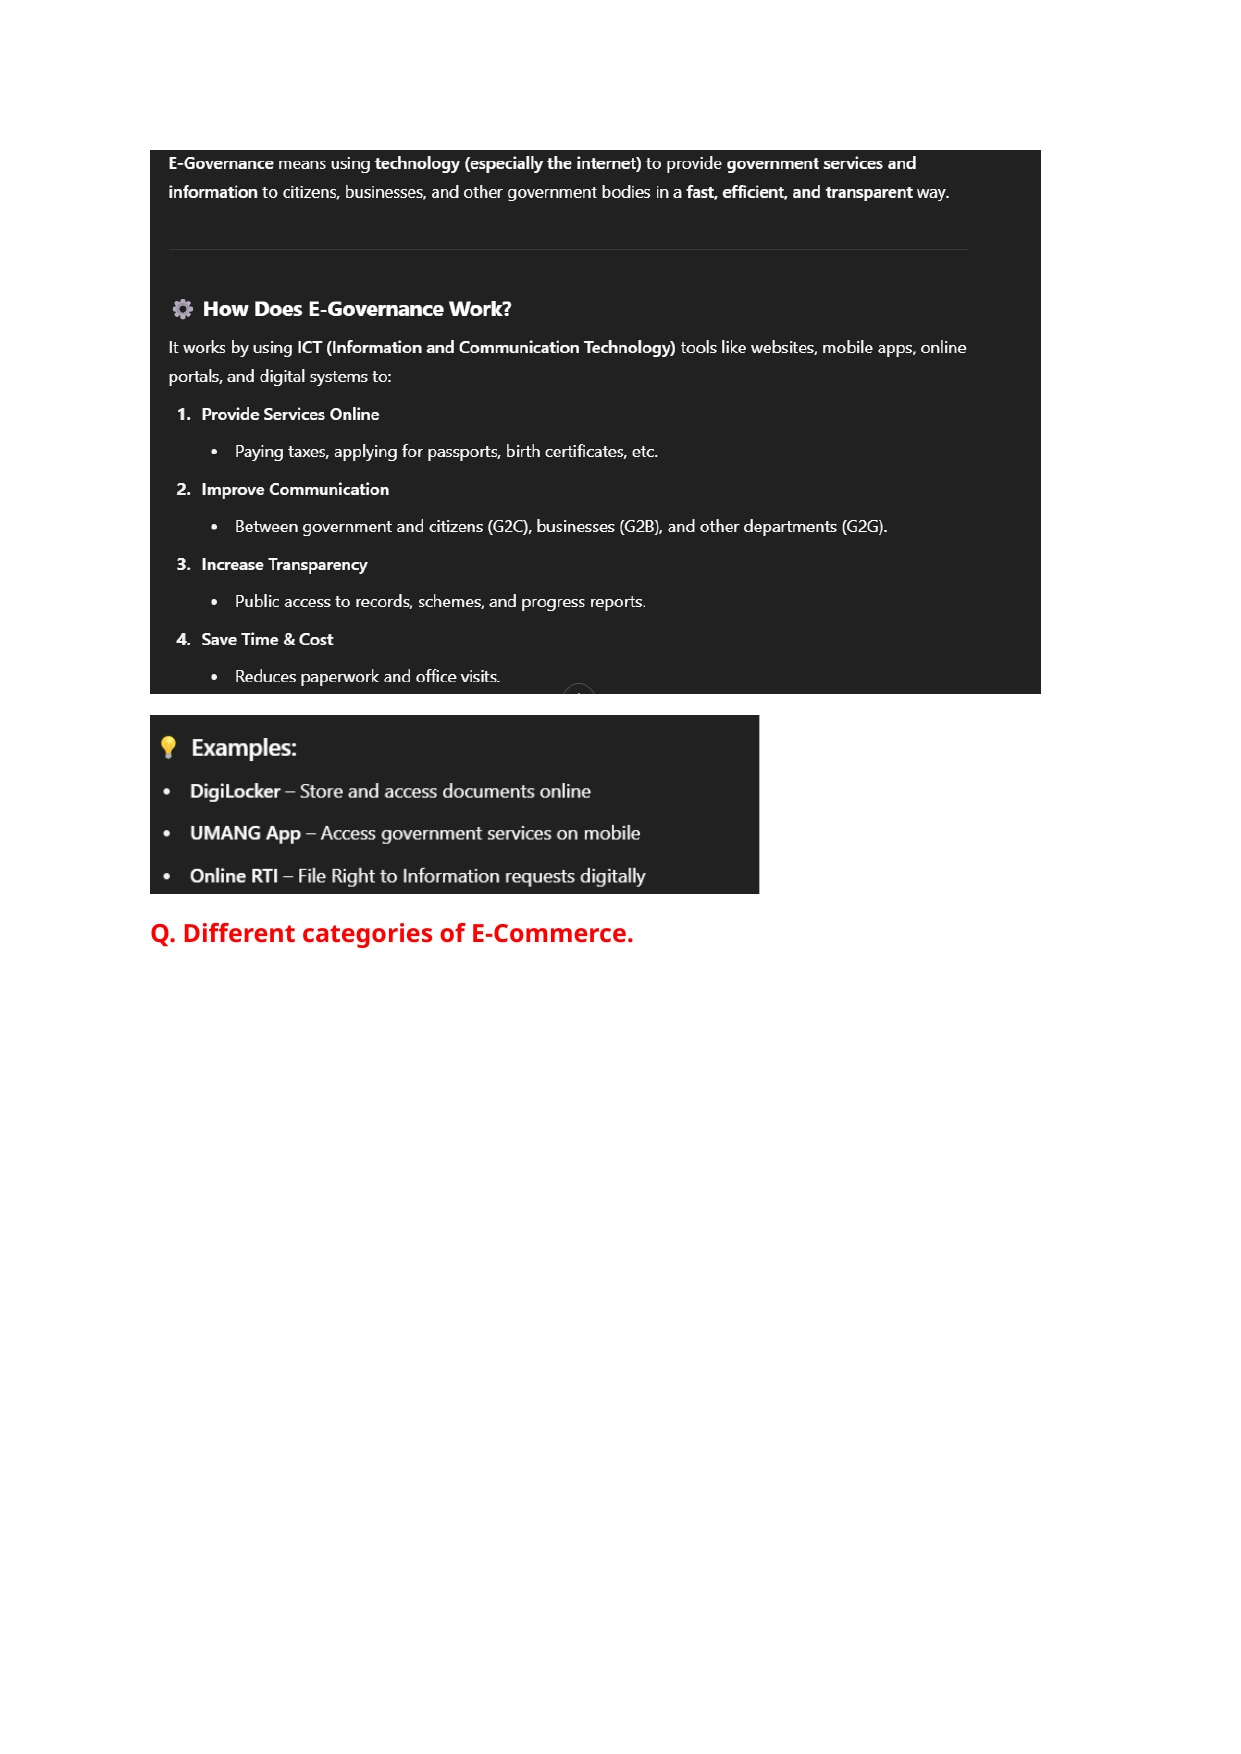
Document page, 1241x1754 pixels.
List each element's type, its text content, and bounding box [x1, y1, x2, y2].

picture [150, 715, 760, 894]
picture [150, 150, 1041, 694]
text Q. Different categories of E-Commerce. [150, 916, 1090, 949]
